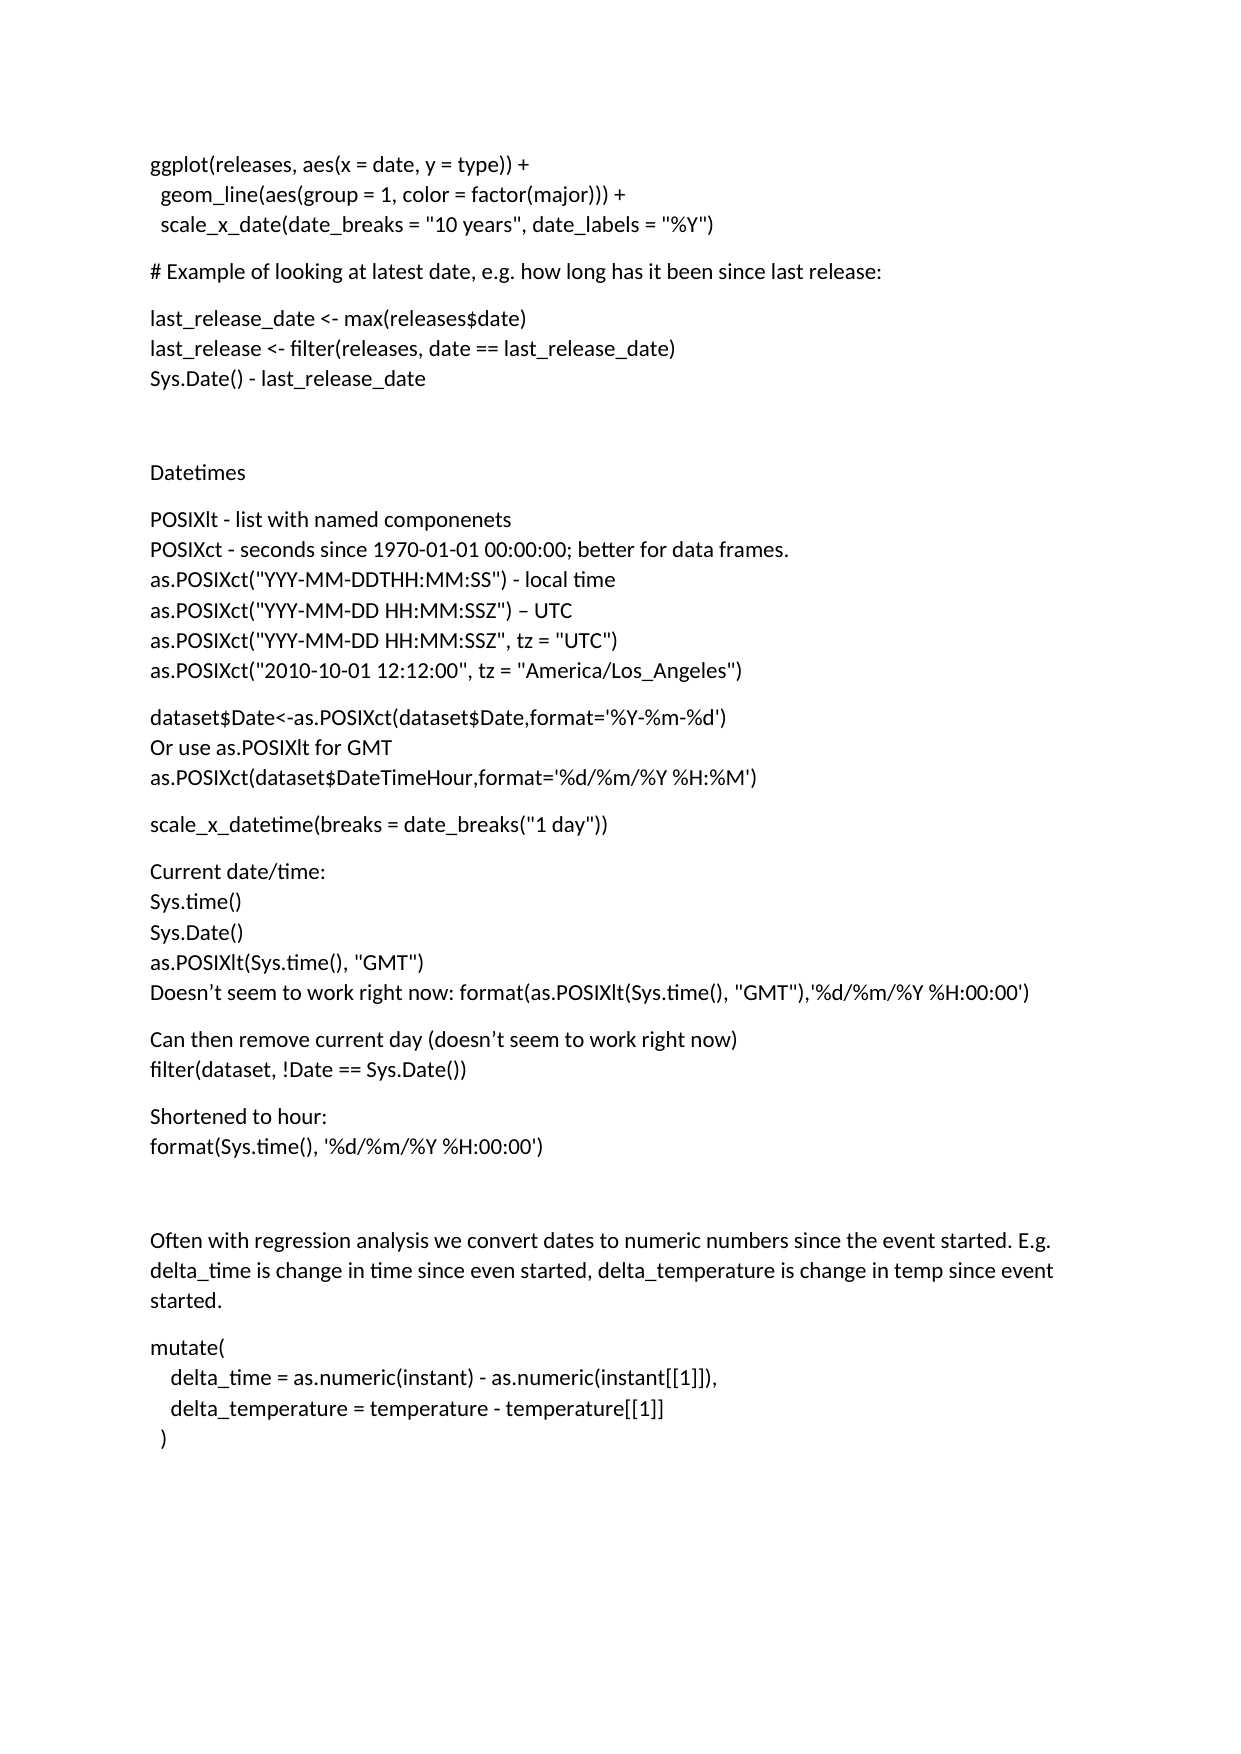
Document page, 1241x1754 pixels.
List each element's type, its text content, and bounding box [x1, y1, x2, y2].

text ggplot(releases, aes(x = date, y = type)) + geom_line(aes(group = 1, color = factor(major))) + scale_x_date(date_breaks = "10 years", date_labels = "%Y") [150, 150, 1090, 238]
text mutate( delta_time = as.numeric(instant) - as.numeric(instant[[1]]), delta_temperature = temperature - temperature[[1]] ) [150, 1333, 1090, 1452]
text Often with regression analysis we convert dates to numeric numbers since the event started. E.g. delta_time is change in time since even started, delta_temperature is change in temp since event started. [150, 1226, 1090, 1314]
text # Example of looking at latest date, e.g. how long has it been since last release: [150, 257, 1090, 285]
text Current date/time: Sys.time() Sys.Date() as.POSIXlt(Sys.time(), "GMT") Doesn’t seem to work right now: format(as.POSIXlt(Sys.time(), "GMT"),'%d/%m/%Y %H:00:00') [150, 857, 1090, 1006]
text last_release_date <- max(releases$date) last_release <- filter(releases, date == last_release_date) Sys.Date() - last_release_date [150, 304, 1090, 393]
text Shortened to hour: format(Sys.time(), '%d/%m/%Y %H:00:00') [150, 1102, 1090, 1160]
text POSIXlt - list with named componenets POSIXct - seconds since 1970-01-01 00:00:00; better for data frames. as.POSIXct("YYY-MM-DDTHH:MM:SS") - local time as.POSIXct("YYY-MM-DD HH:MM:SSZ") – UTC as.POSIXct("YYY-MM-DD HH:MM:SSZ", tz = "UTC") as.POSIXct("2010-10-01 12:12:00", tz = "America/Los_Angeles") [150, 505, 1090, 684]
text Can then remove current day (doesn’t seem to work right now) filter(dataset, !Date == Sys.Date()) [150, 1025, 1090, 1083]
text Datetimes [150, 458, 1090, 486]
text dataset$Date<-as.POSIXct(dataset$Date,format='%Y-%m-%d') Or use as.POSIXlt for GMT as.POSIXct(dataset$DateTimeHour,format='%d/%m/%Y %H:%M') [150, 703, 1090, 792]
text scale_x_datetime(breaks = date_breaks("1 day")) [150, 810, 1090, 838]
